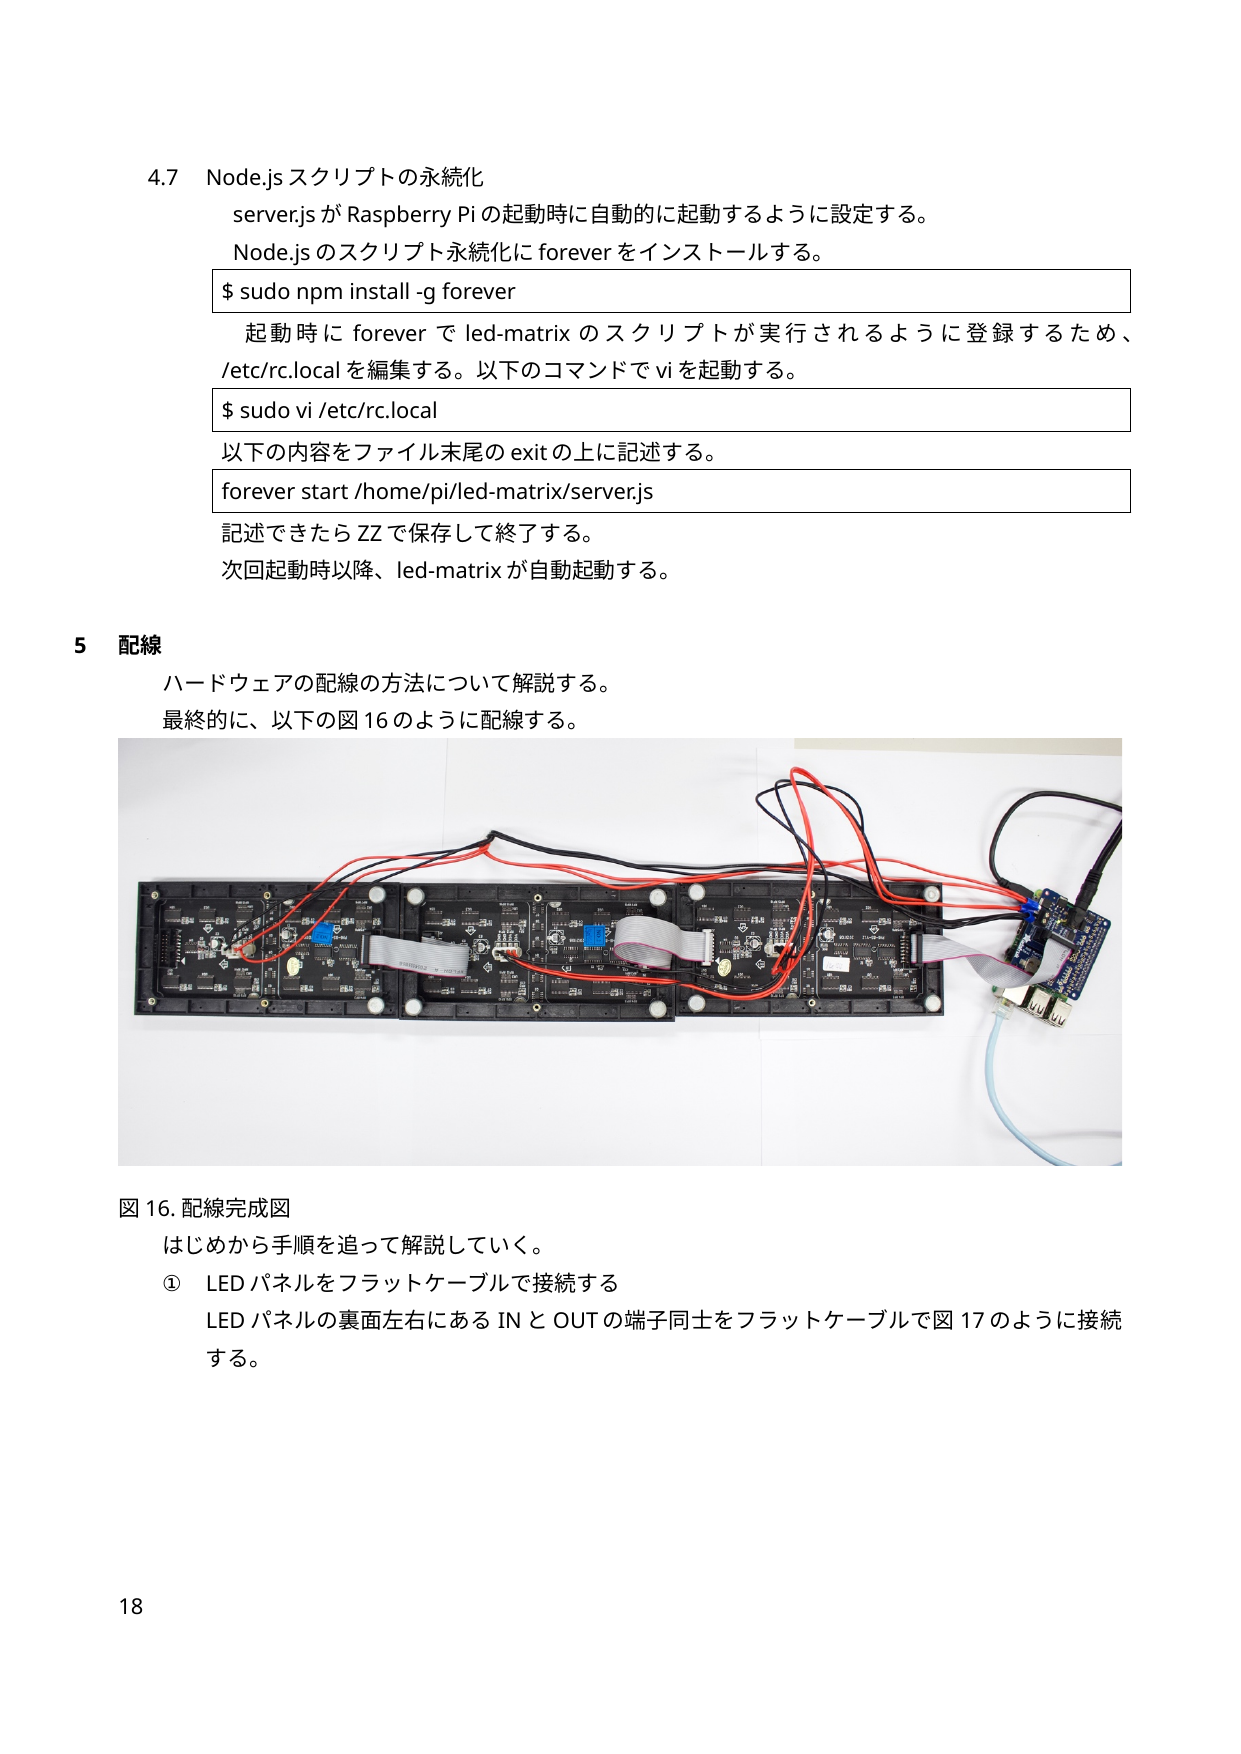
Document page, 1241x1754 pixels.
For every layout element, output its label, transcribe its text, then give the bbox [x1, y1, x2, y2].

list 以下の内容をファイル末尾のexitの上に記述する。 [221, 432, 1122, 469]
list $ sudo npm install -g forever [213, 270, 1130, 312]
list forever start /home/pi/led-matrix/server.js [213, 470, 1130, 512]
list 最終的に、以下の図16のように配線する。 [162, 701, 1122, 738]
list Node.jsのスクリプト永続化にforeverをインストールする。 [221, 232, 1122, 269]
list ハードウェアの配線の方法について解説する。 [162, 663, 1122, 701]
subtitle 配線 [74, 626, 1122, 663]
subtitle Node.jsスクリプトの永続化 [118, 157, 1122, 194]
picture [118, 738, 1123, 1166]
list 起動時にforeverでled-matrixのスクリプトが実行されるように登録するため、/etc/rc.localを編集する。以下のコマンドでviを起動する。 [221, 313, 1122, 388]
list $ sudo vi /etc/rc.local [213, 389, 1130, 431]
text 図 16. 配線完成図 [118, 1188, 1122, 1226]
list 記述できたらZZで保存して終了する。 [221, 513, 1122, 551]
list はじめから手順を追って解説していく。 [162, 1226, 1122, 1263]
list server.jsがRaspberry Piの起動時に自動的に起動するように設定する。 [221, 194, 1122, 232]
list LEDパネルをフラットケーブルで接続する [162, 1263, 1122, 1301]
list 次回起動時以降、led-matrixが自動起動する。 [221, 551, 1122, 588]
list LEDパネルの裏面左右にあるINとOUTの端子同士をフラットケーブルで図17のように接続する。 [206, 1301, 1122, 1376]
